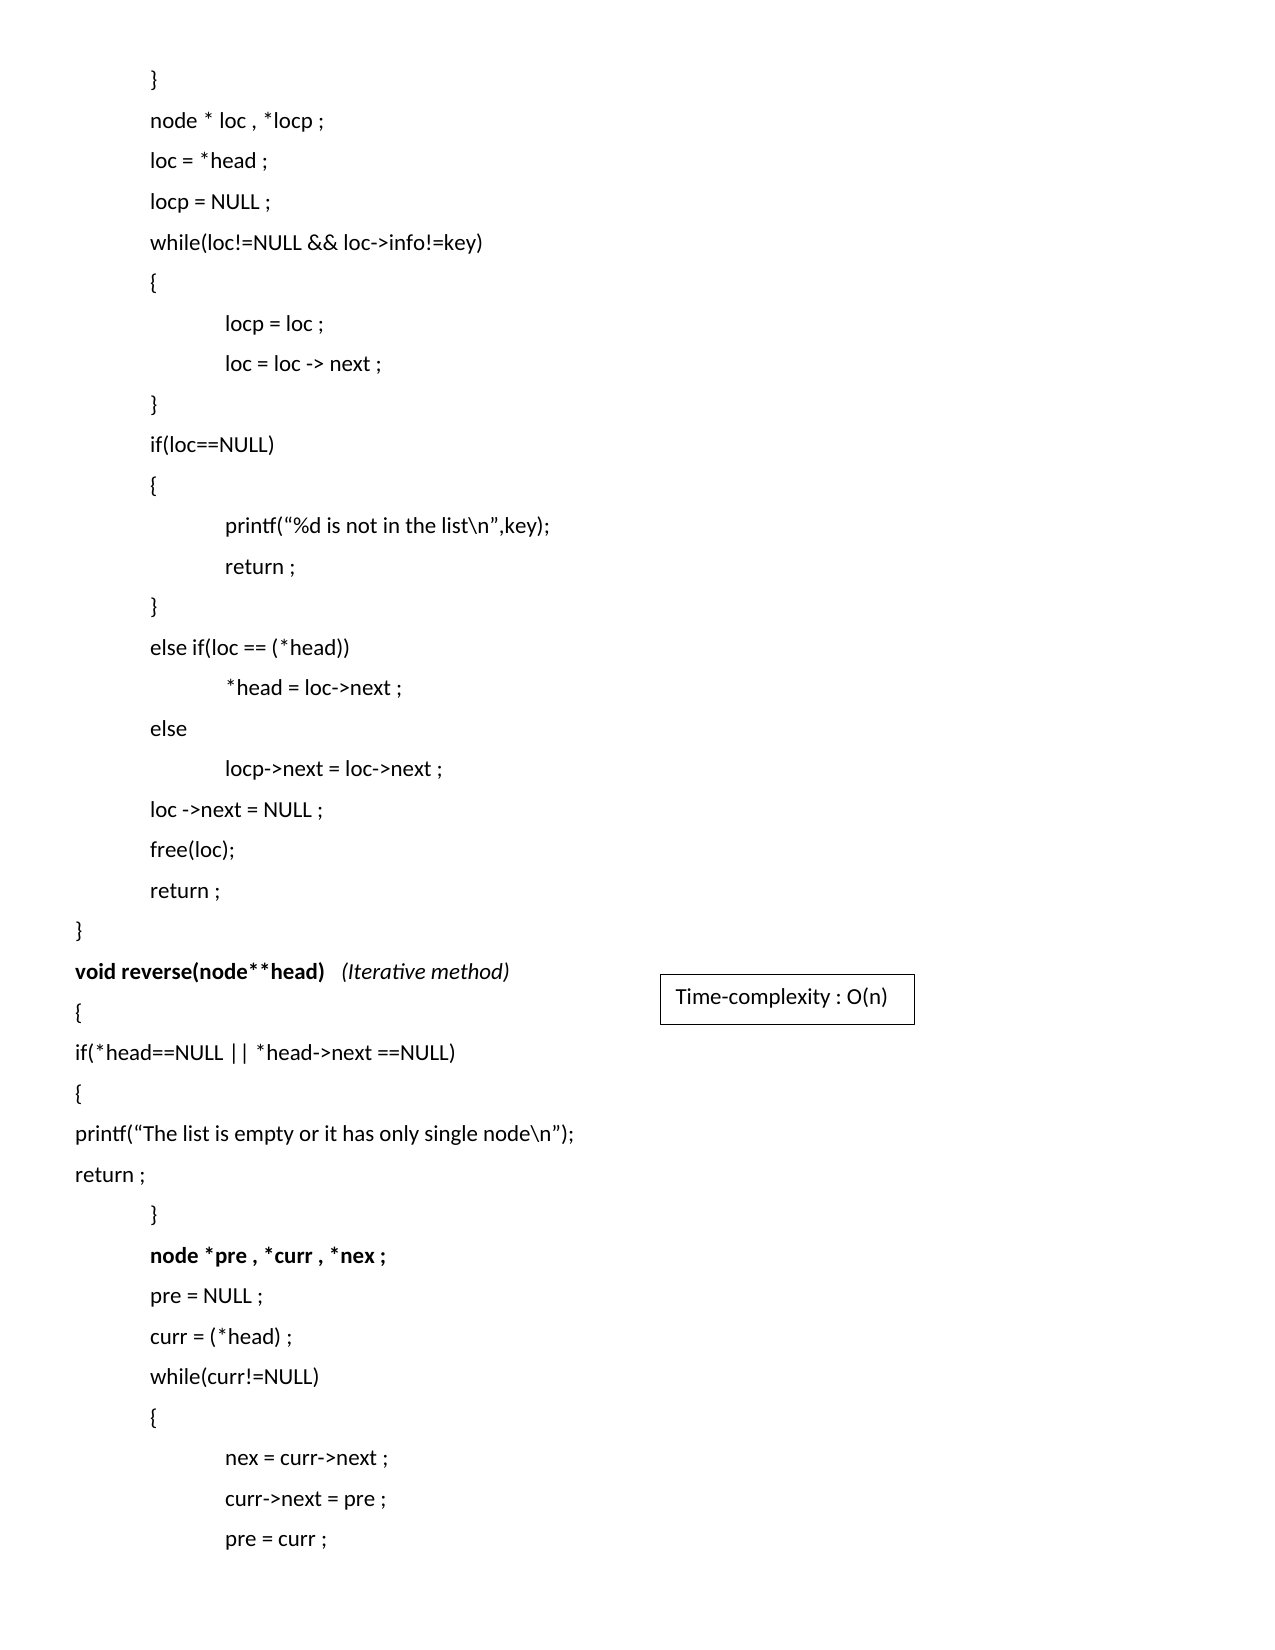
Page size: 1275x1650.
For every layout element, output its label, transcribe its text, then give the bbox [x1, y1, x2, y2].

text return ; [75, 1160, 1125, 1188]
text else if(loc == (*head)) [150, 633, 1125, 661]
text locp = loc ; [75, 309, 1125, 337]
text pre = curr ; [75, 1524, 1125, 1552]
text { [75, 1403, 1125, 1431]
text printf(“The list is empty or it has only single node\n”); [75, 1119, 1125, 1147]
text return ; [150, 876, 1125, 904]
text nex = curr->next ; [75, 1443, 1125, 1471]
text { [75, 1079, 1125, 1107]
text { [75, 471, 1125, 499]
text printf(“%d is not in the list\n”,key); [150, 511, 1125, 539]
text } [75, 1200, 1125, 1228]
text while(loc!=NULL && loc->info!=key) [75, 228, 1125, 256]
text } [75, 917, 1125, 944]
text free(loc); [150, 836, 1125, 863]
text void reverse(node**head) (Iterative method) [75, 957, 1125, 985]
text loc ->next = NULL ; [150, 795, 1125, 823]
text } [75, 390, 1125, 418]
text while(curr!=NULL) [75, 1362, 1125, 1390]
text { [75, 268, 1125, 296]
text loc = loc -> next ; [75, 349, 1125, 377]
text else [150, 714, 1125, 742]
text } [150, 592, 1125, 620]
text } [75, 66, 1125, 94]
text node * loc , *locp ; [75, 106, 1125, 134]
text if(loc==NULL) [75, 430, 1125, 458]
text locp->next = loc->next ; [150, 754, 1125, 782]
text return ; [75, 552, 1125, 580]
text curr->next = pre ; [75, 1484, 1125, 1512]
text *head = loc->next ; [150, 673, 1125, 701]
text loc = *head ; [75, 147, 1125, 175]
text curr = (*head) ; [75, 1322, 1125, 1350]
text { [75, 998, 1125, 1026]
text locp = NULL ; [75, 187, 1125, 215]
text node *pre , *curr , *nex ; [75, 1241, 1125, 1269]
text if(*head==NULL || *head->next ==NULL) [75, 1038, 1125, 1066]
text pre = NULL ; [75, 1281, 1125, 1309]
